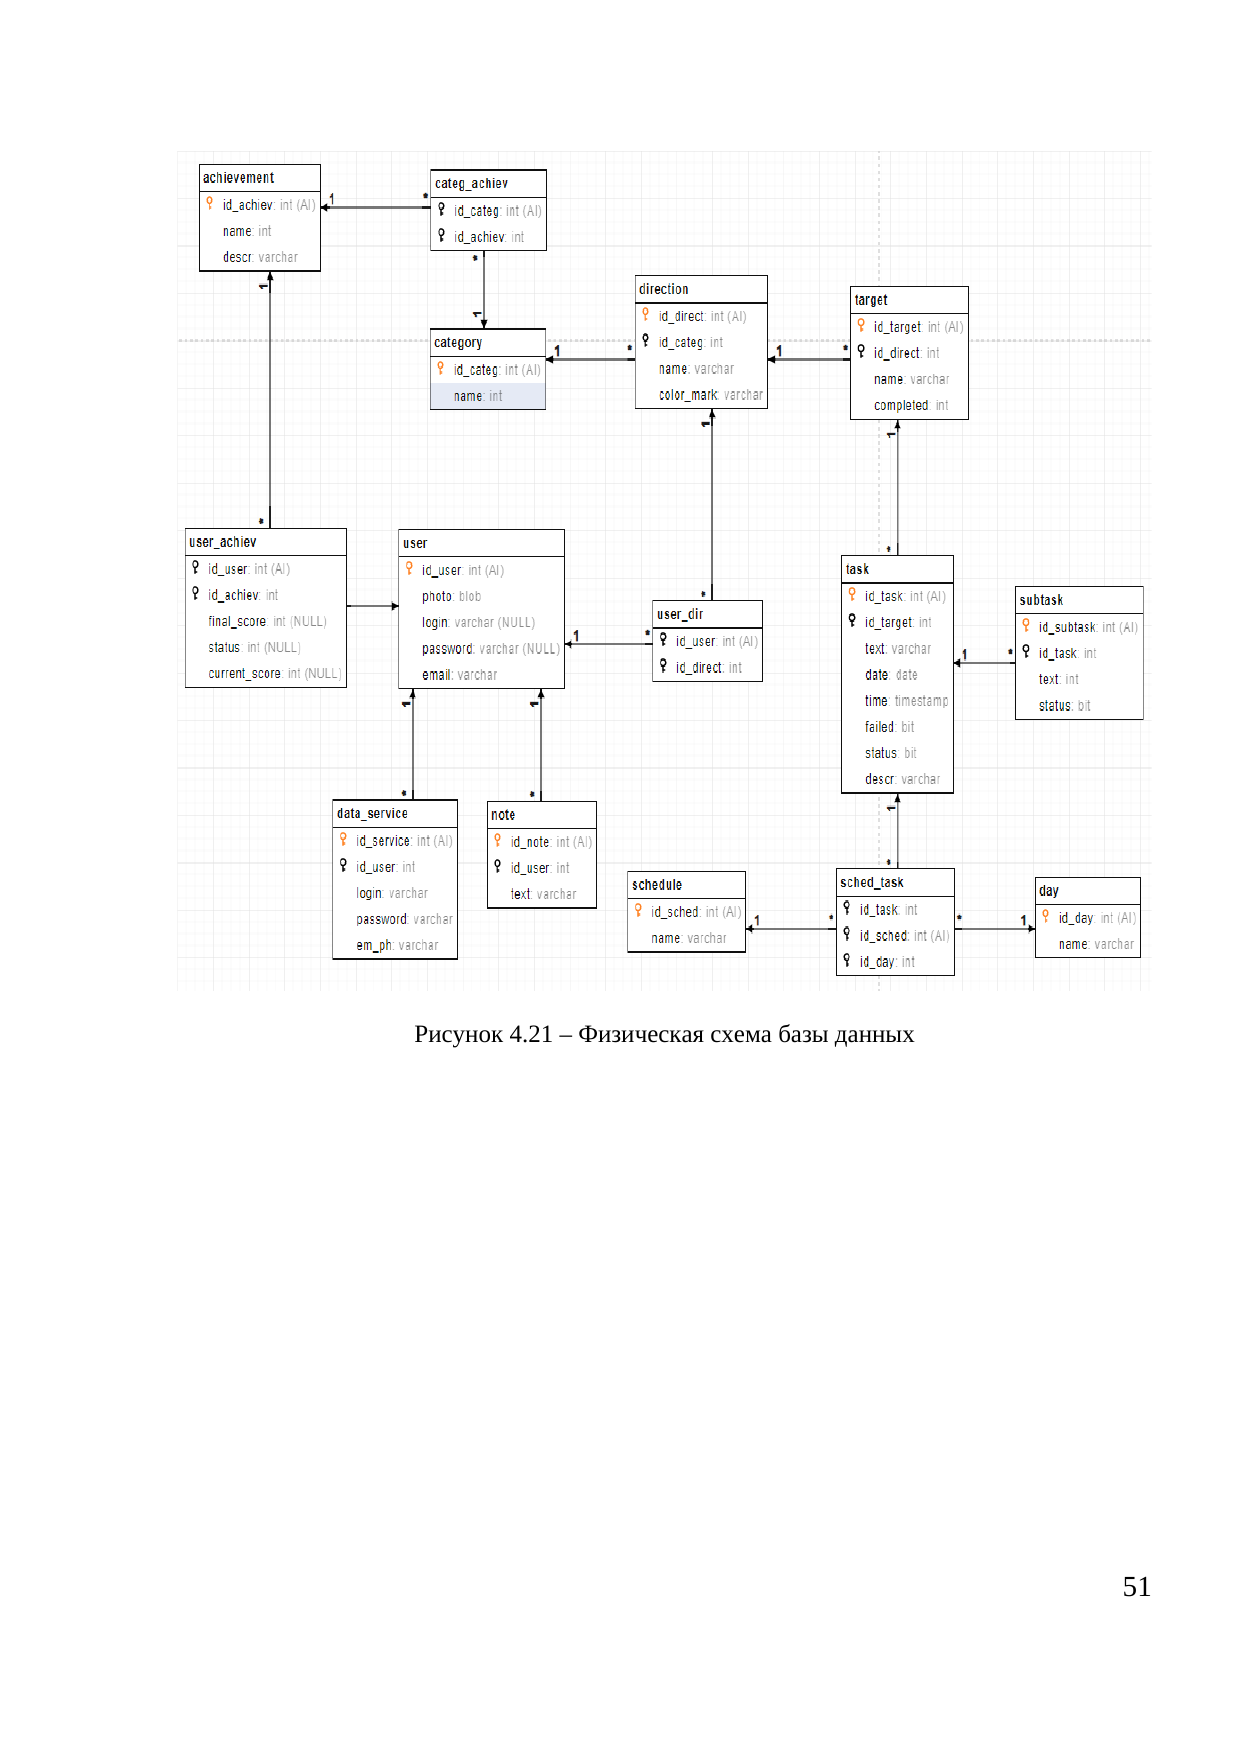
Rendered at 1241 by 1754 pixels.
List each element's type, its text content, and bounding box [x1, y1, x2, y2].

picture [177, 151, 1152, 991]
